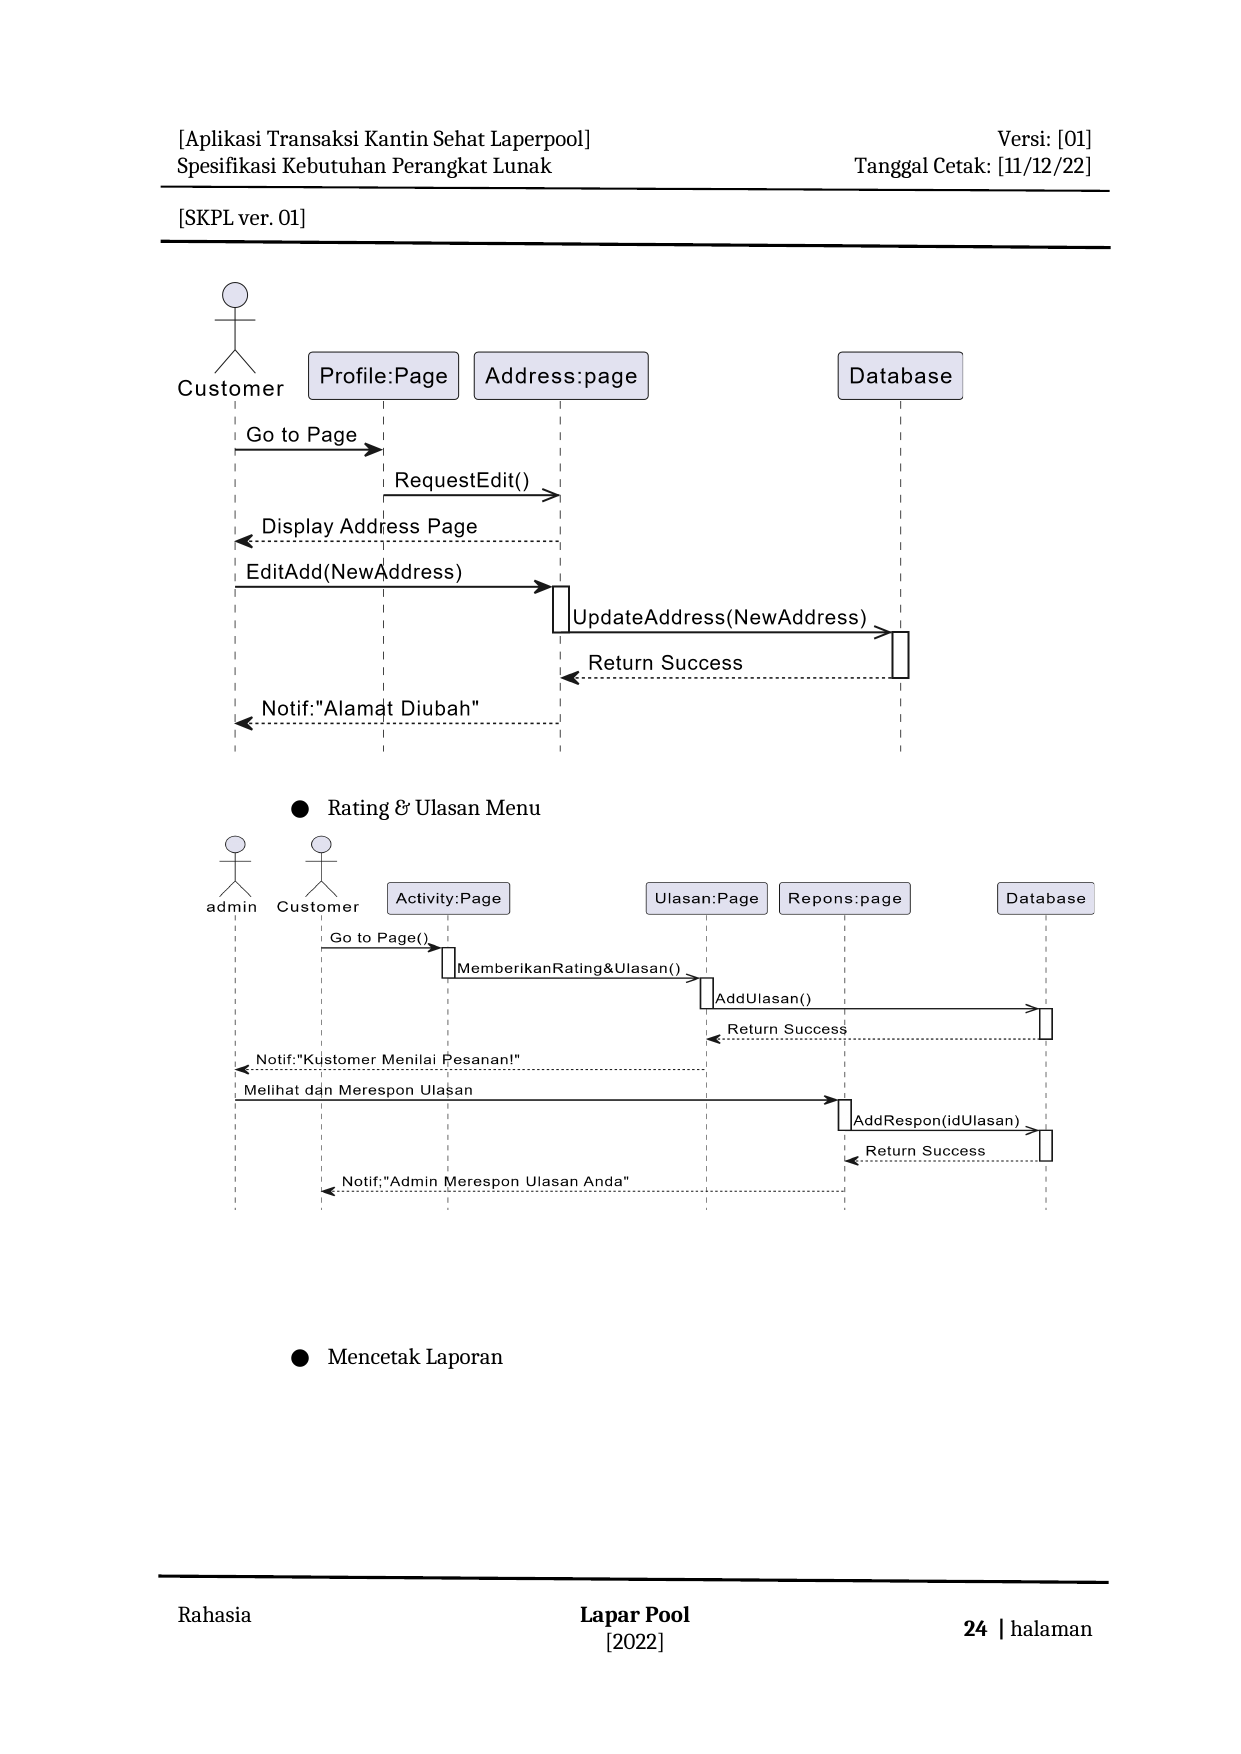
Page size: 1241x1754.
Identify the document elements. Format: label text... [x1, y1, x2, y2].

list Mencetak Laporan [290, 1330, 1092, 1377]
picture [177, 281, 964, 752]
picture [206, 835, 1095, 1210]
list Rating & Ulasan Menu [290, 782, 1092, 829]
